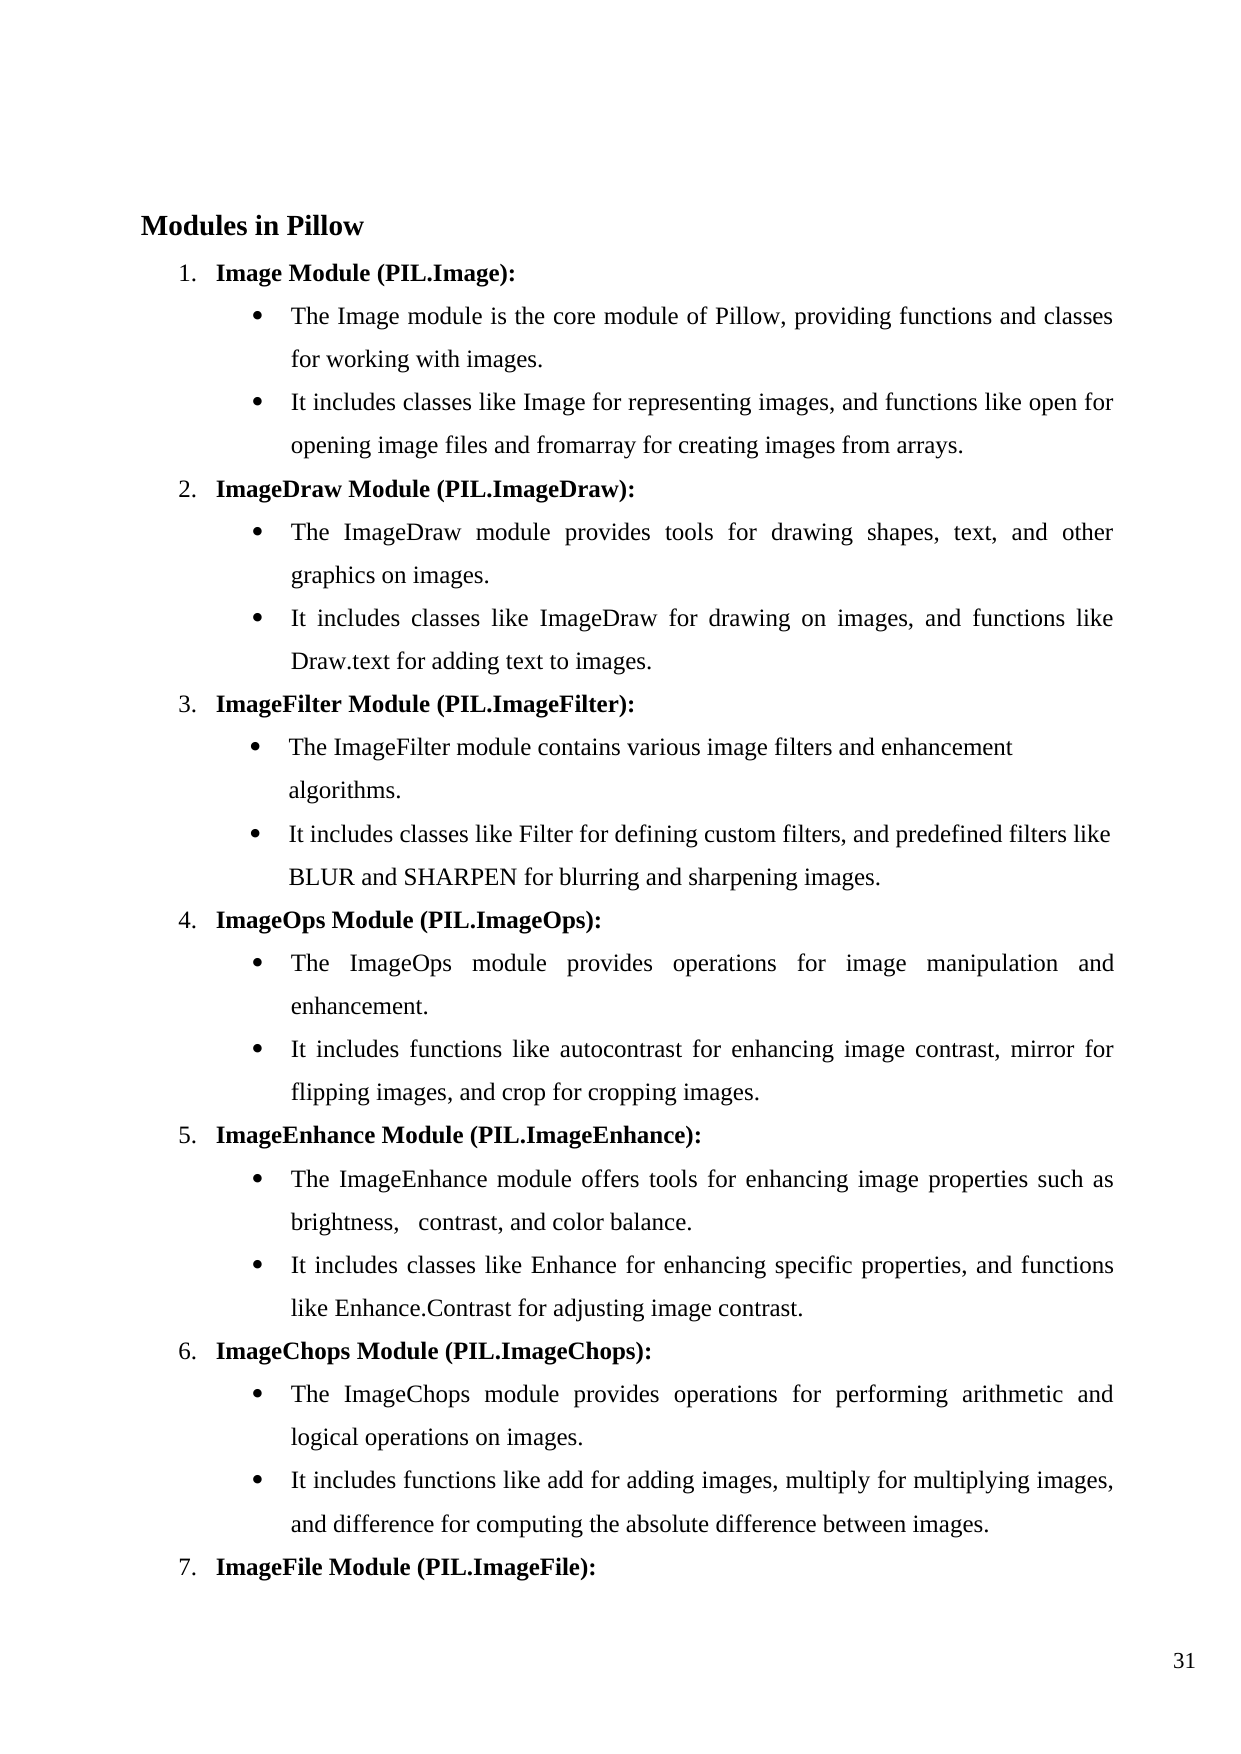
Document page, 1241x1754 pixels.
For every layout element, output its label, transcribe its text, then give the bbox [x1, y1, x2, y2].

list The ImageDraw module provides tools for drawing shapes, text, and other graphics on images. [253, 517, 1115, 589]
list ImageFilter Module (PIL.ImageFilter): [178, 689, 1115, 718]
list It includes functions like add for adding images, multiply for multiplying images, and difference for computing the absolute difference between images. [253, 1466, 1115, 1537]
list ImageDraw Module (PIL.ImageDraw): [178, 474, 1115, 502]
list It includes classes like Enhance for enhancing specific properties, and functions like Enhance.Contrast for adjusting image contrast. [253, 1250, 1115, 1322]
list ImageFile Module (PIL.ImageFile): [178, 1552, 1115, 1581]
list The ImageEnhance module offers tools for enhancing image properties such as brightness, contrast, and color balance. [253, 1164, 1115, 1236]
list The ImageOps module provides operations for image manipulation and enhancement. [253, 948, 1115, 1020]
list It includes classes like Filter for defining custom filters, and predefined filters like BLUR and SHARPEN for blurring and sharpening images. [251, 819, 1115, 891]
list It includes classes like ImageDraw for drawing on images, and functions like Draw.text for adding text to images. [253, 603, 1115, 675]
list ImageEnhance Module (PIL.ImageEnhance): [178, 1121, 1115, 1149]
list ImageOps Module (PIL.ImageOps): [178, 905, 1115, 934]
list The Image module is the core module of Pillow, providing functions and classes for working with images. [253, 301, 1115, 373]
list The ImageChops module provides operations for performing arithmetic and logical operations on images. [253, 1379, 1115, 1451]
text Modules in Pillow [141, 208, 1115, 241]
list It includes functions like autocontrast for enhancing image contrast, mirror for flipping images, and crop for cropping images. [253, 1034, 1115, 1106]
list Image Module (PIL.Image): [178, 258, 1115, 287]
list It includes classes like Image for representing images, and functions like open for opening image files and fromarray for creating images from arrays. [253, 387, 1115, 459]
list ImageChops Module (PIL.ImageChops): [178, 1336, 1115, 1365]
list The ImageFilter module contains various image filters and enhancement algorithms. [251, 732, 1115, 804]
